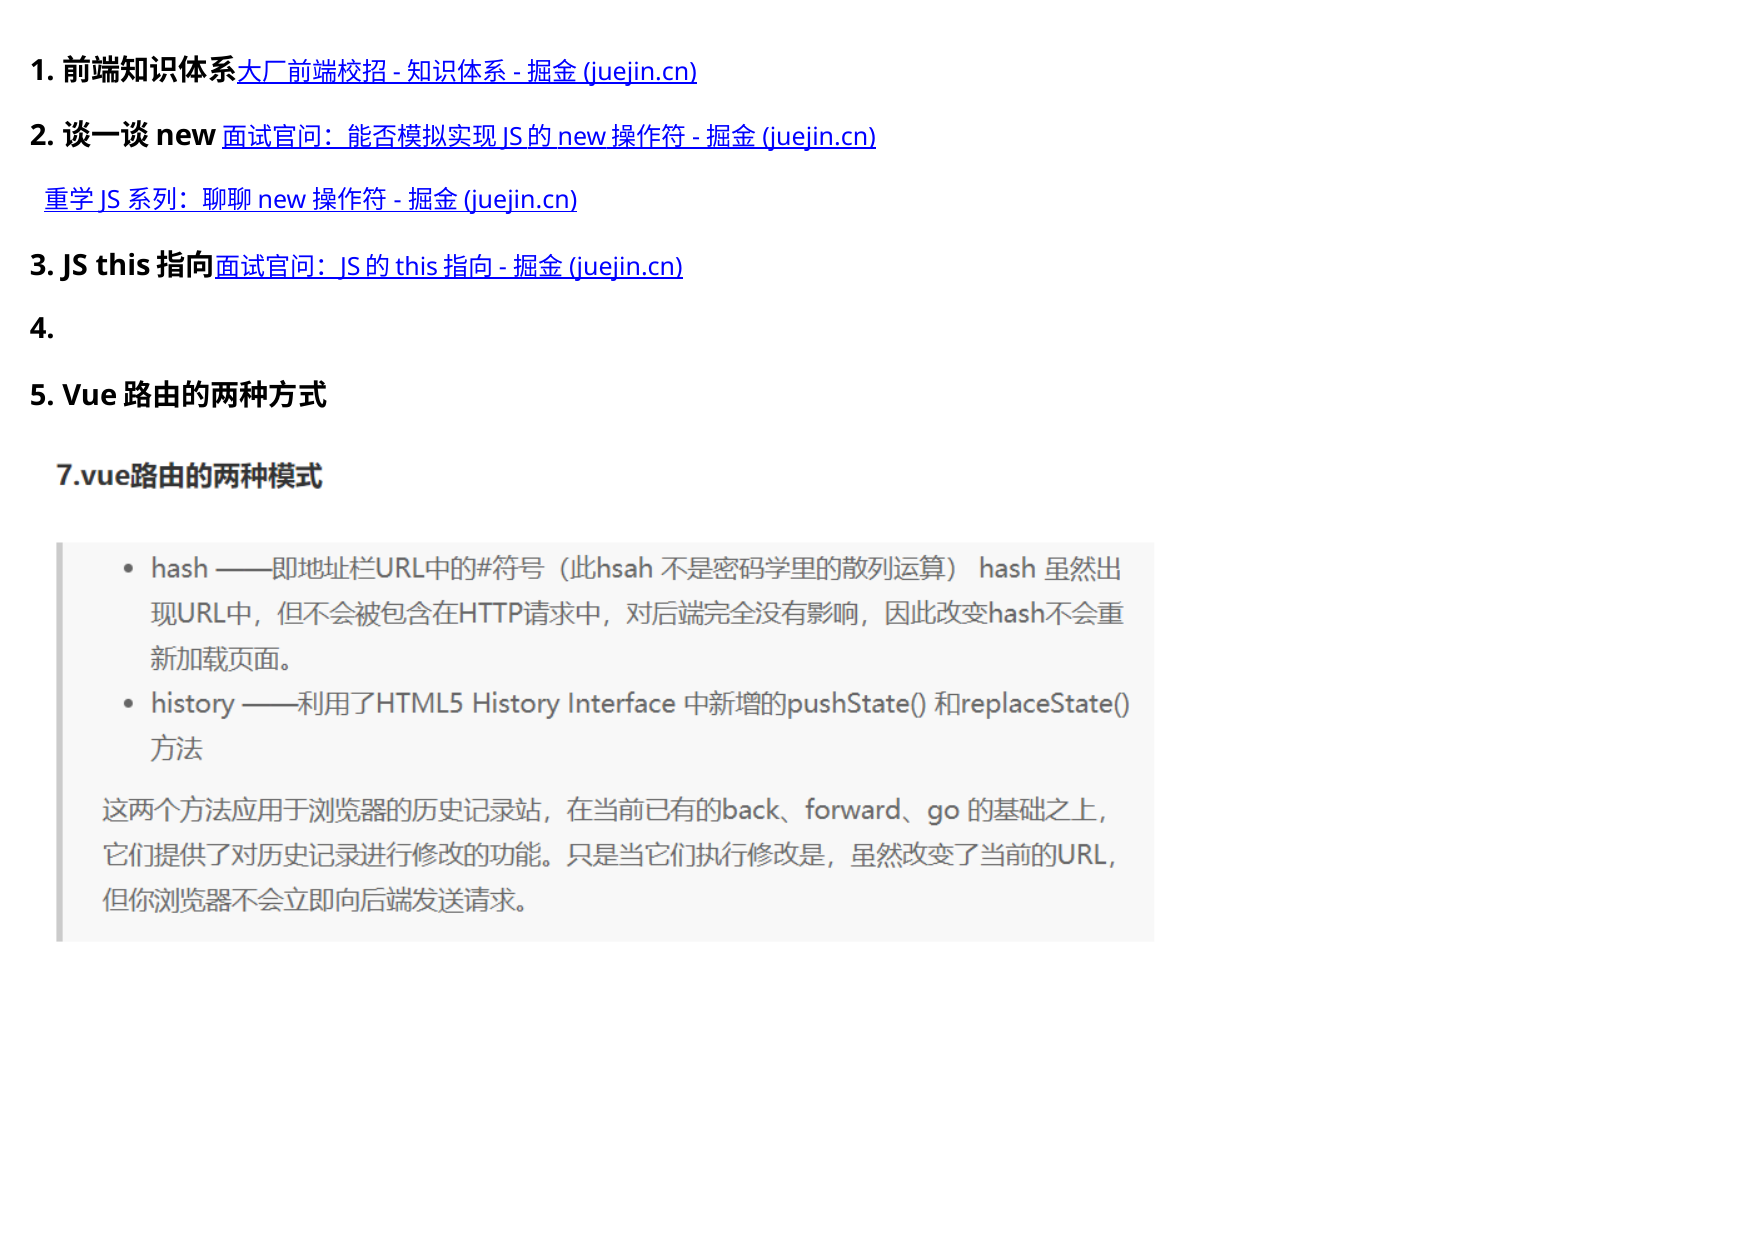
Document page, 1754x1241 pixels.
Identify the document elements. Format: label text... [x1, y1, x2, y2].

list Vue路由的两种方式 [29, 360, 1724, 425]
list 重学 JS 系列：聊聊 new 操作符 - 掘金 (juejin.cn) [44, 165, 1724, 230]
list 前端知识体系大厂前端校招 - 知识体系 - 掘金 (juejin.cn) [29, 35, 1724, 100]
picture [29, 425, 1155, 963]
list 谈一谈new面试官问：能否模拟实现JS的new操作符 - 掘金 (juejin.cn) [29, 100, 1724, 165]
list JS this指向面试官问：JS的this指向 - 掘金 (juejin.cn) [29, 230, 1724, 295]
